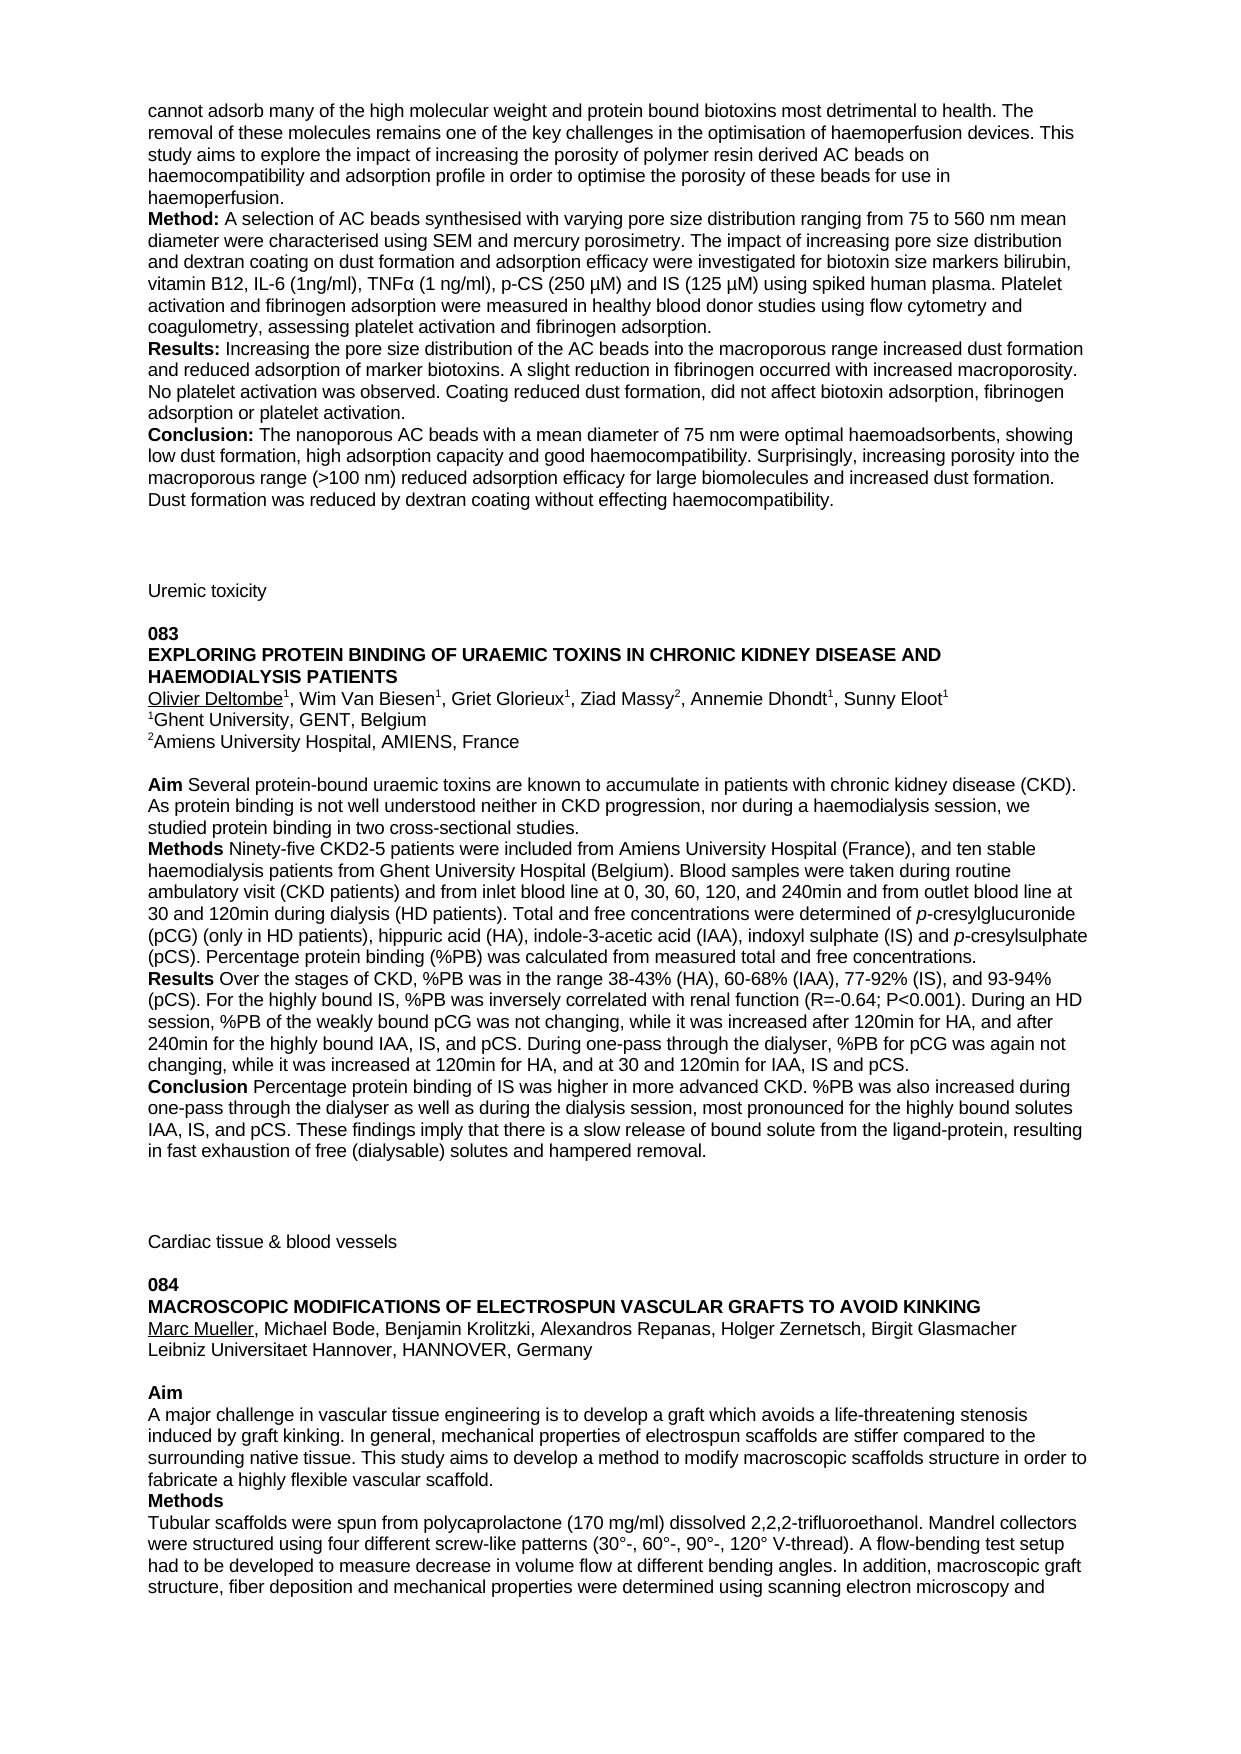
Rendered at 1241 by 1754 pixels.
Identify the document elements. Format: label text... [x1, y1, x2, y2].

text Method: A selection of AC beads synthesised with varying pore size distribution ranging from 75 to 560 nm mean diameter were characterised using SEM and mercury porosimetry. The impact of increasing pore size distribution and dextran coating on dust formation and adsorption efficacy were investigated for biotoxin size markers bilirubin, vitamin B12, IL-6 (1ng/ml), TNFα (1 ng/ml), p-CS (250 µM) and IS (125 µM) using spiked human plasma. Platelet activation and fibrinogen adsorption were measured in healthy blood donor studies using flow cytometry and coagulometry, assessing platelet activation and fibrinogen adsorption. [148, 208, 1090, 337]
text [148, 1511, 1090, 1598]
text Results Over the stages of CKD, %PB was in the range 38-43% (HA), 60-68% (IAA), 77-92% (IS), and 93-94% (pCS). For the highly bound IS, %PB was inversely correlated with renal function (R=-0.64; P<0.001). During an HD session, %PB of the weakly bound pCG was not changing, while it was increased after 120min for HA, and after 240min for the highly bound IAA, IS, and pCS. During one-pass through the dialyser, %PB for pCG was again not changing, while it was increased at 120min for HA, and at 30 and 120min for IAA, IS and pCS. [148, 968, 1090, 1075]
text 084 [148, 1274, 1090, 1296]
text Methods [148, 1490, 1090, 1511]
text EXPLORING PROTEIN BINDING OF URAEMIC TOXINS IN CHRONIC KIDNEY DISEASE AND HAEMODIALYSIS PATIENTS [148, 644, 1090, 687]
text Olivier Deltombe1, Wim Van Biesen1, Griet Glorieux1, Ziad Massy2, Annemie Dhondt1, Sunny Eloot1 [148, 687, 1090, 709]
text Marc Mueller, Michael Bode, Benjamin Krolitzki, Alexandros Repanas, Holger Zernetsch, Birgit Glasmacher [148, 1317, 1090, 1339]
text Cardiac tissue & blood vessels [148, 1183, 1090, 1253]
text Conclusion: The nanoporous AC beads with a mean diameter of 75 nm were optimal haemoadsorbents, showing low dust formation, high adsorption capacity and good haemocompatibility. Surprisingly, increasing porosity into the macroporous range (>100 nm) reduced adsorption efficacy for large biomolecules and increased dust formation. Dust formation was reduced by dextran coating without effecting haemocompatibility. [148, 424, 1090, 510]
text Conclusion Percentage protein binding of IS was higher in more advanced CKD. %PB was also increased during one-pass through the dialyser as well as during the dialysis session, most pronounced for the highly bound solutes IAA, IS, and pCS. These findings imply that there is a slow release of bound solute from the ligand-protein, resulting in fast exhaustion of free (dialysable) solutes and hampered removal. [148, 1075, 1090, 1162]
text Aim [148, 1382, 1090, 1404]
text 083 [148, 623, 1090, 644]
text Results: Increasing the pore size distribution of the AC beads into the macroporous range increased dust formation and reduced adsorption of marker biotoxins. A slight reduction in fibrinogen occurred with increased macroporosity. No platelet activation was observed. Coating reduced dust formation, did not affect biotoxin adsorption, fibrinogen adsorption or platelet activation. [148, 337, 1090, 424]
text Methods Ninety-five CKD2-5 patients were included from Amiens University Hospital (France), and ten stable haemodialysis patients from Ghent University Hospital (Belgium). Blood samples were taken during routine ambulatory visit (CKD patients) and from inlet blood line at 0, 30, 60, 120, and 240min and from outlet blood line at 30 and 120min during dialysis (HD patients). Total and free concentrations were determined of p-cresylglucuronide (pCG) (only in HD patients), hippuric acid (HA), indole-3-acetic acid (IAA), indoxyl sulphate (IS) and p-cresylsulphate (pCS). Percentage protein binding (%PB) was calculated from measured total and free concentrations. [148, 838, 1090, 968]
text A major challenge in vascular tissue engineering is to develop a graft which avoids a life-threatening stenosis induced by graft kinking. In general, mechanical properties of electrospun scaffolds are stiffer compared to the surrounding native tissue. This study aims to develop a method to modify macroscopic scaffolds structure in order to fabricate a highly flexible vascular scaffold. [148, 1404, 1090, 1490]
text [148, 100, 1090, 208]
text MACROSCOPIC MODIFICATIONS OF ELECTROSPUN VASCULAR GRAFTS TO AVOID KINKING [148, 1296, 1090, 1317]
text 1Ghent University, GENT, Belgium [148, 709, 1090, 730]
text Aim Several protein-bound uraemic toxins are known to accumulate in patients with chronic kidney disease (CKD). As protein binding is not well understood neither in CKD progression, nor during a haemodialysis session, we studied protein binding in two cross-sectional studies. [148, 773, 1090, 838]
text Uremic toxicity [148, 532, 1090, 601]
text Leibniz Universitaet Hannover, HANNOVER, Germany [148, 1339, 1090, 1361]
text 2Amiens University Hospital, AMIENS, France [148, 730, 1090, 752]
